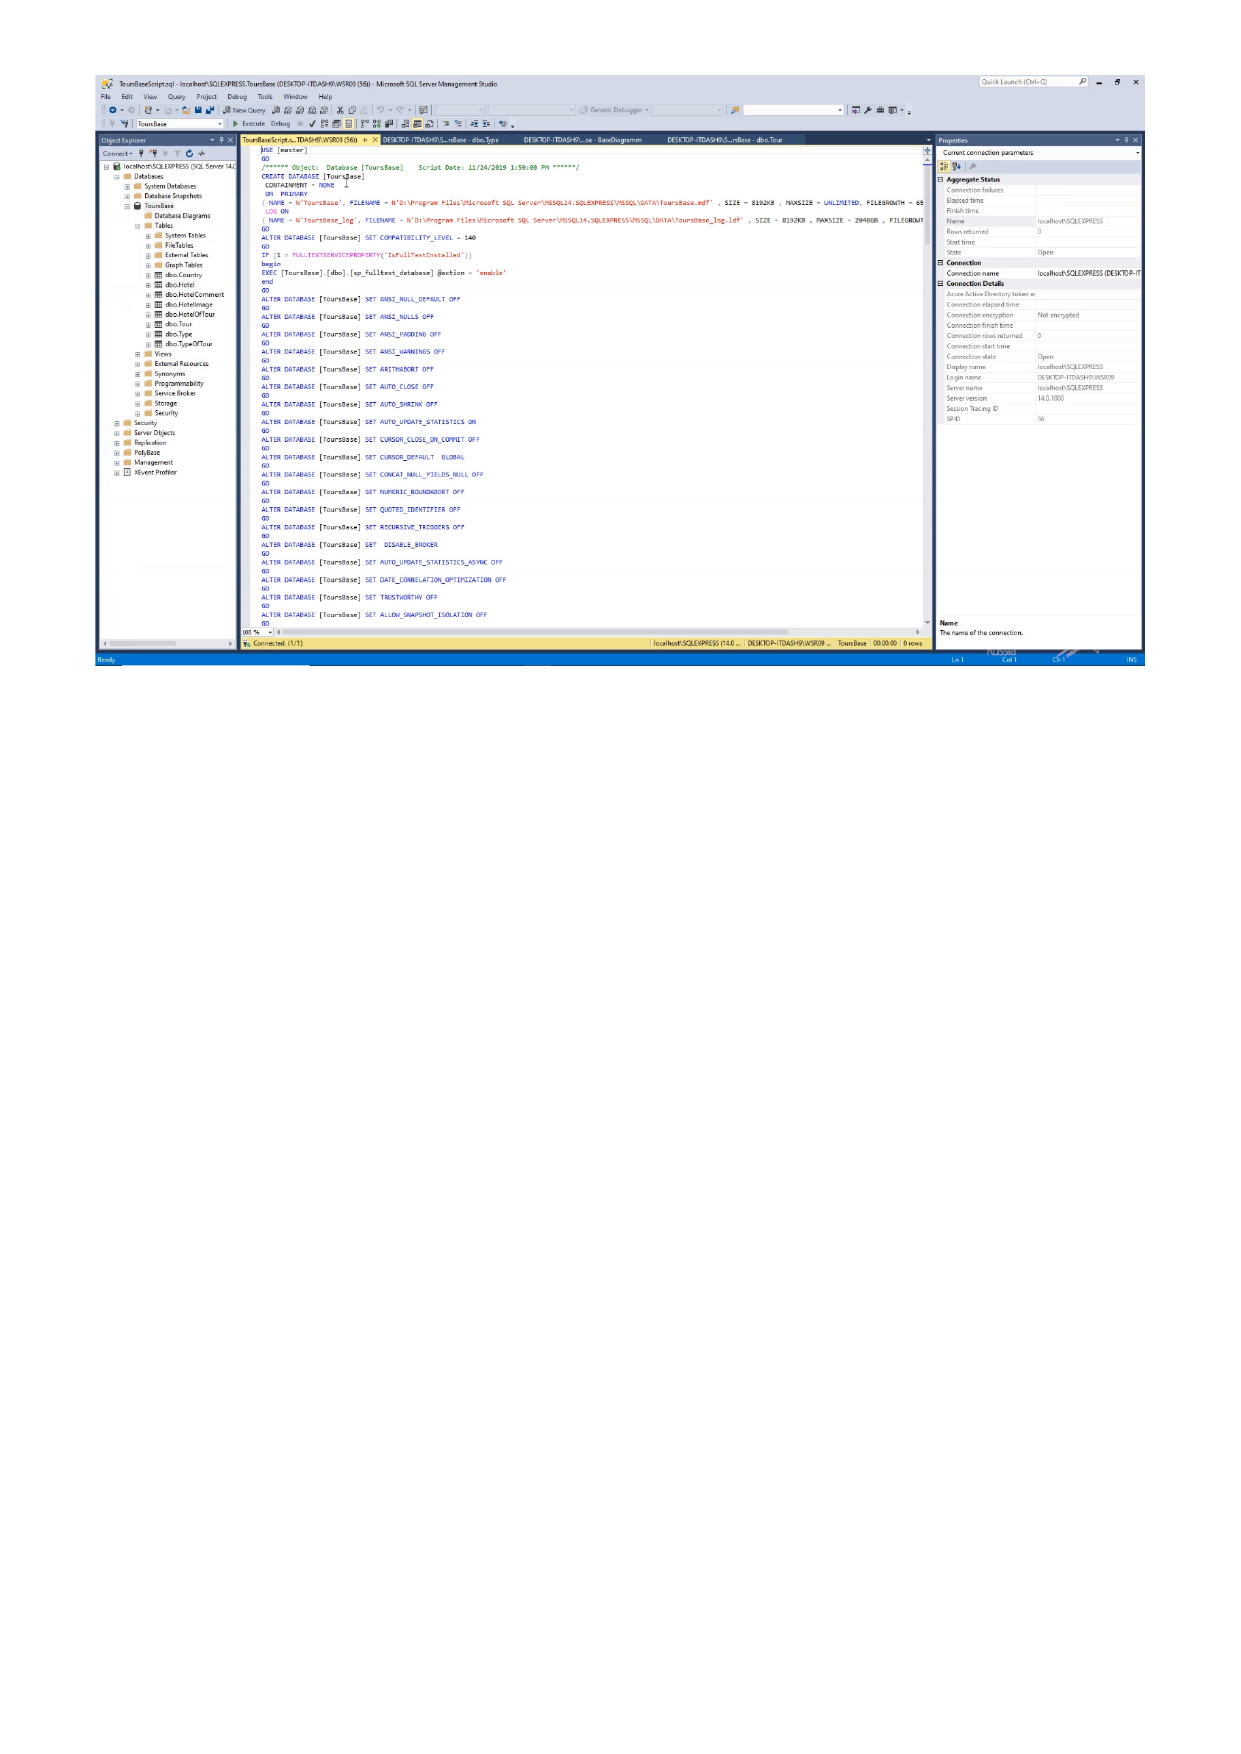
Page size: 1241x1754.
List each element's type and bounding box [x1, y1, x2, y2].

picture [95, 75, 1145, 666]
